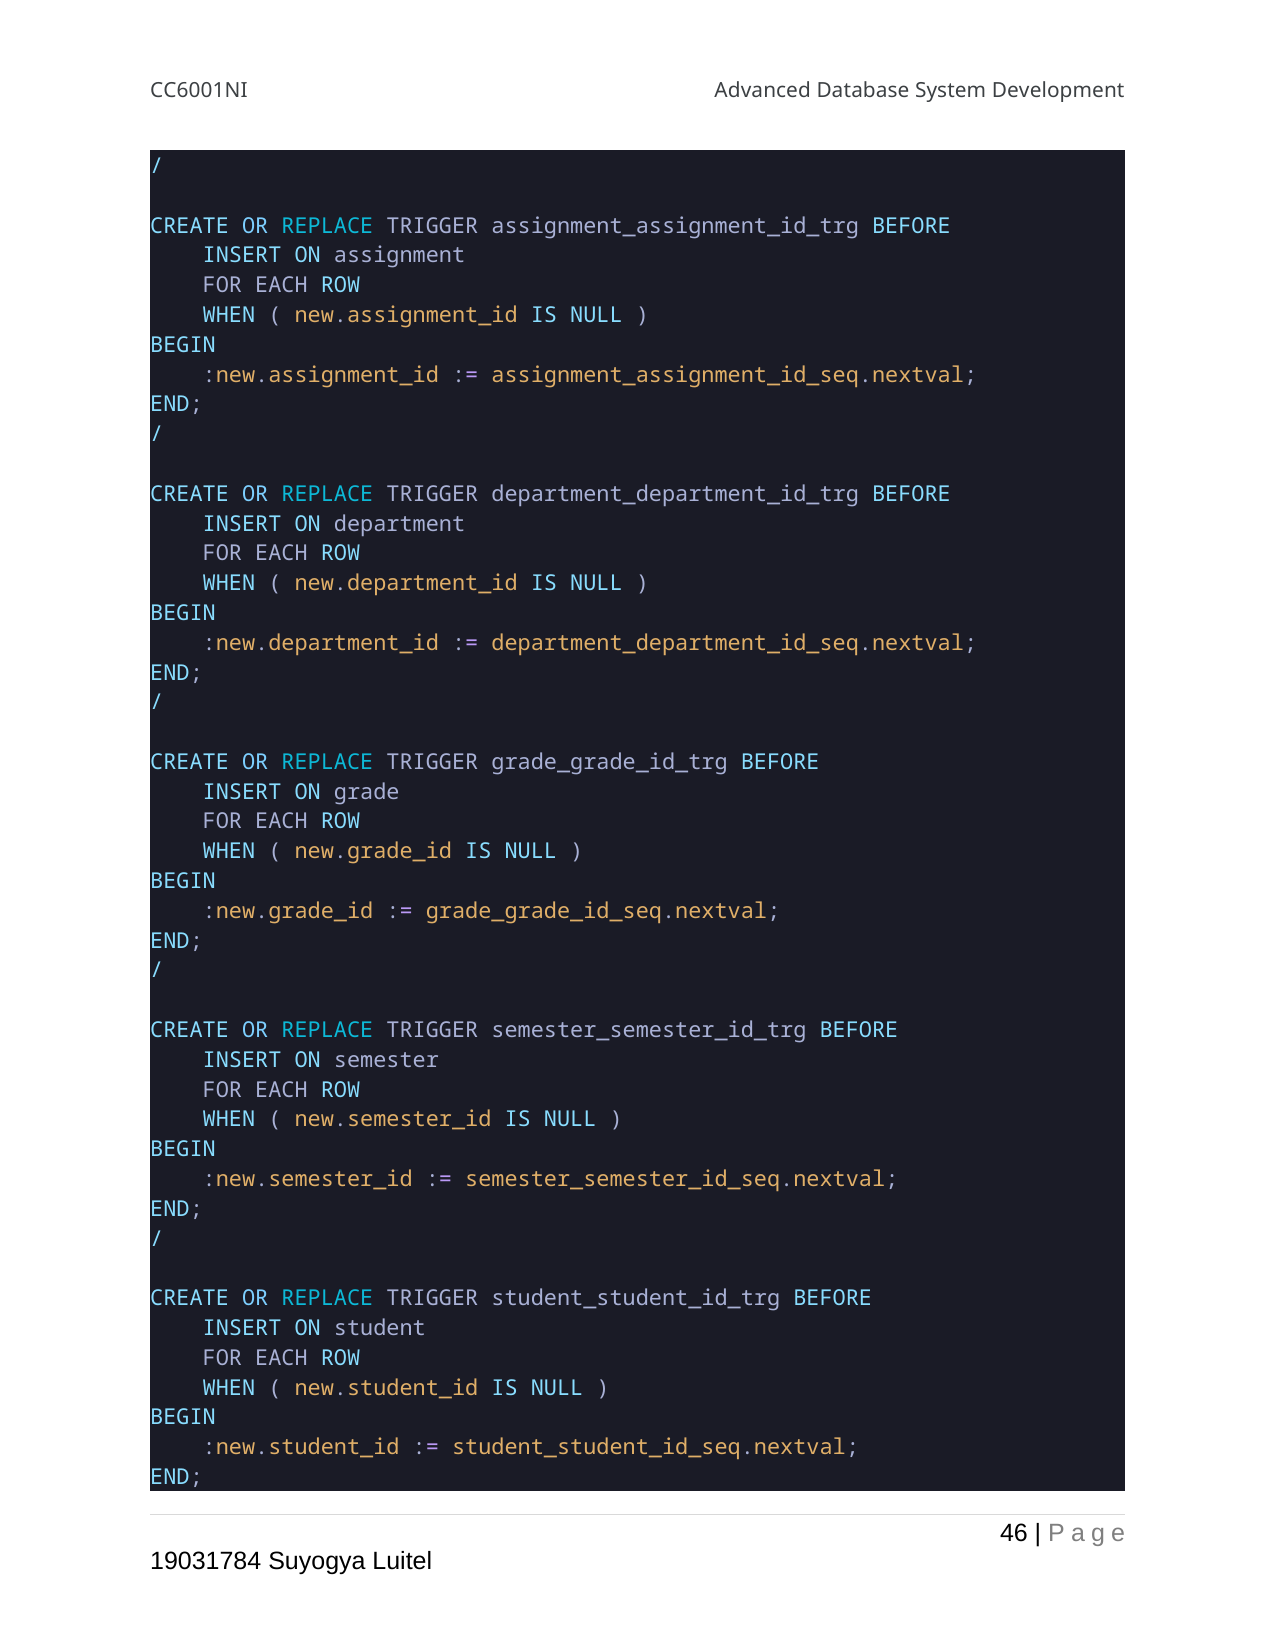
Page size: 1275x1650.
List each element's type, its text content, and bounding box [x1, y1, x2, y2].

text FOR EACH ROW [150, 269, 1125, 299]
text END; [150, 1193, 1125, 1222]
text CREATE OR REPLACE TRIGGER department_department_id_trg BEFORE [150, 478, 1125, 507]
text :new.student_id := student_student_id_seq.nextval; [150, 1431, 1125, 1461]
text / [150, 418, 1125, 448]
text BEGIN [150, 329, 1125, 358]
text INSERT ON semester [150, 1044, 1125, 1073]
text FOR EACH ROW [150, 537, 1125, 567]
text WHEN ( new.assignment_id IS NULL ) [150, 299, 1125, 329]
text END; [150, 656, 1125, 686]
text :new.department_id := department_department_id_seq.nextval; [150, 627, 1125, 656]
text / [150, 1222, 1125, 1252]
text FOR EACH ROW [150, 805, 1125, 835]
text CREATE OR REPLACE TRIGGER semester_semester_id_trg BEFORE [150, 1014, 1125, 1044]
text INSERT ON student [150, 1312, 1125, 1342]
text BEGIN [150, 1133, 1125, 1163]
text END; [150, 924, 1125, 954]
text BEGIN [150, 1401, 1125, 1431]
text INSERT ON department [150, 507, 1125, 537]
text WHEN ( new.grade_id IS NULL ) [150, 835, 1125, 865]
text / [150, 150, 1125, 180]
text WHEN ( new.department_id IS NULL ) [150, 567, 1125, 597]
text CREATE OR REPLACE TRIGGER assignment_assignment_id_trg BEFORE [150, 209, 1125, 239]
text :new.grade_id := grade_grade_id_seq.nextval; [150, 895, 1125, 924]
text BEGIN [150, 597, 1125, 627]
text :new.semester_id := semester_semester_id_seq.nextval; [150, 1163, 1125, 1193]
text CREATE OR REPLACE TRIGGER student_student_id_trg BEFORE [150, 1282, 1125, 1312]
text WHEN ( new.semester_id IS NULL ) [150, 1103, 1125, 1133]
text :new.assignment_id := assignment_assignment_id_seq.nextval; [150, 358, 1125, 388]
text / [150, 954, 1125, 984]
text INSERT ON assignment [150, 239, 1125, 269]
text CREATE OR REPLACE TRIGGER grade_grade_id_trg BEFORE [150, 746, 1125, 776]
text END; [150, 388, 1125, 418]
text END; [150, 1461, 1125, 1491]
text / [150, 686, 1125, 716]
text FOR EACH ROW [150, 1342, 1125, 1371]
text BEGIN [150, 865, 1125, 895]
text FOR EACH ROW [150, 1073, 1125, 1103]
text WHEN ( new.student_id IS NULL ) [150, 1371, 1125, 1401]
text INSERT ON grade [150, 776, 1125, 805]
